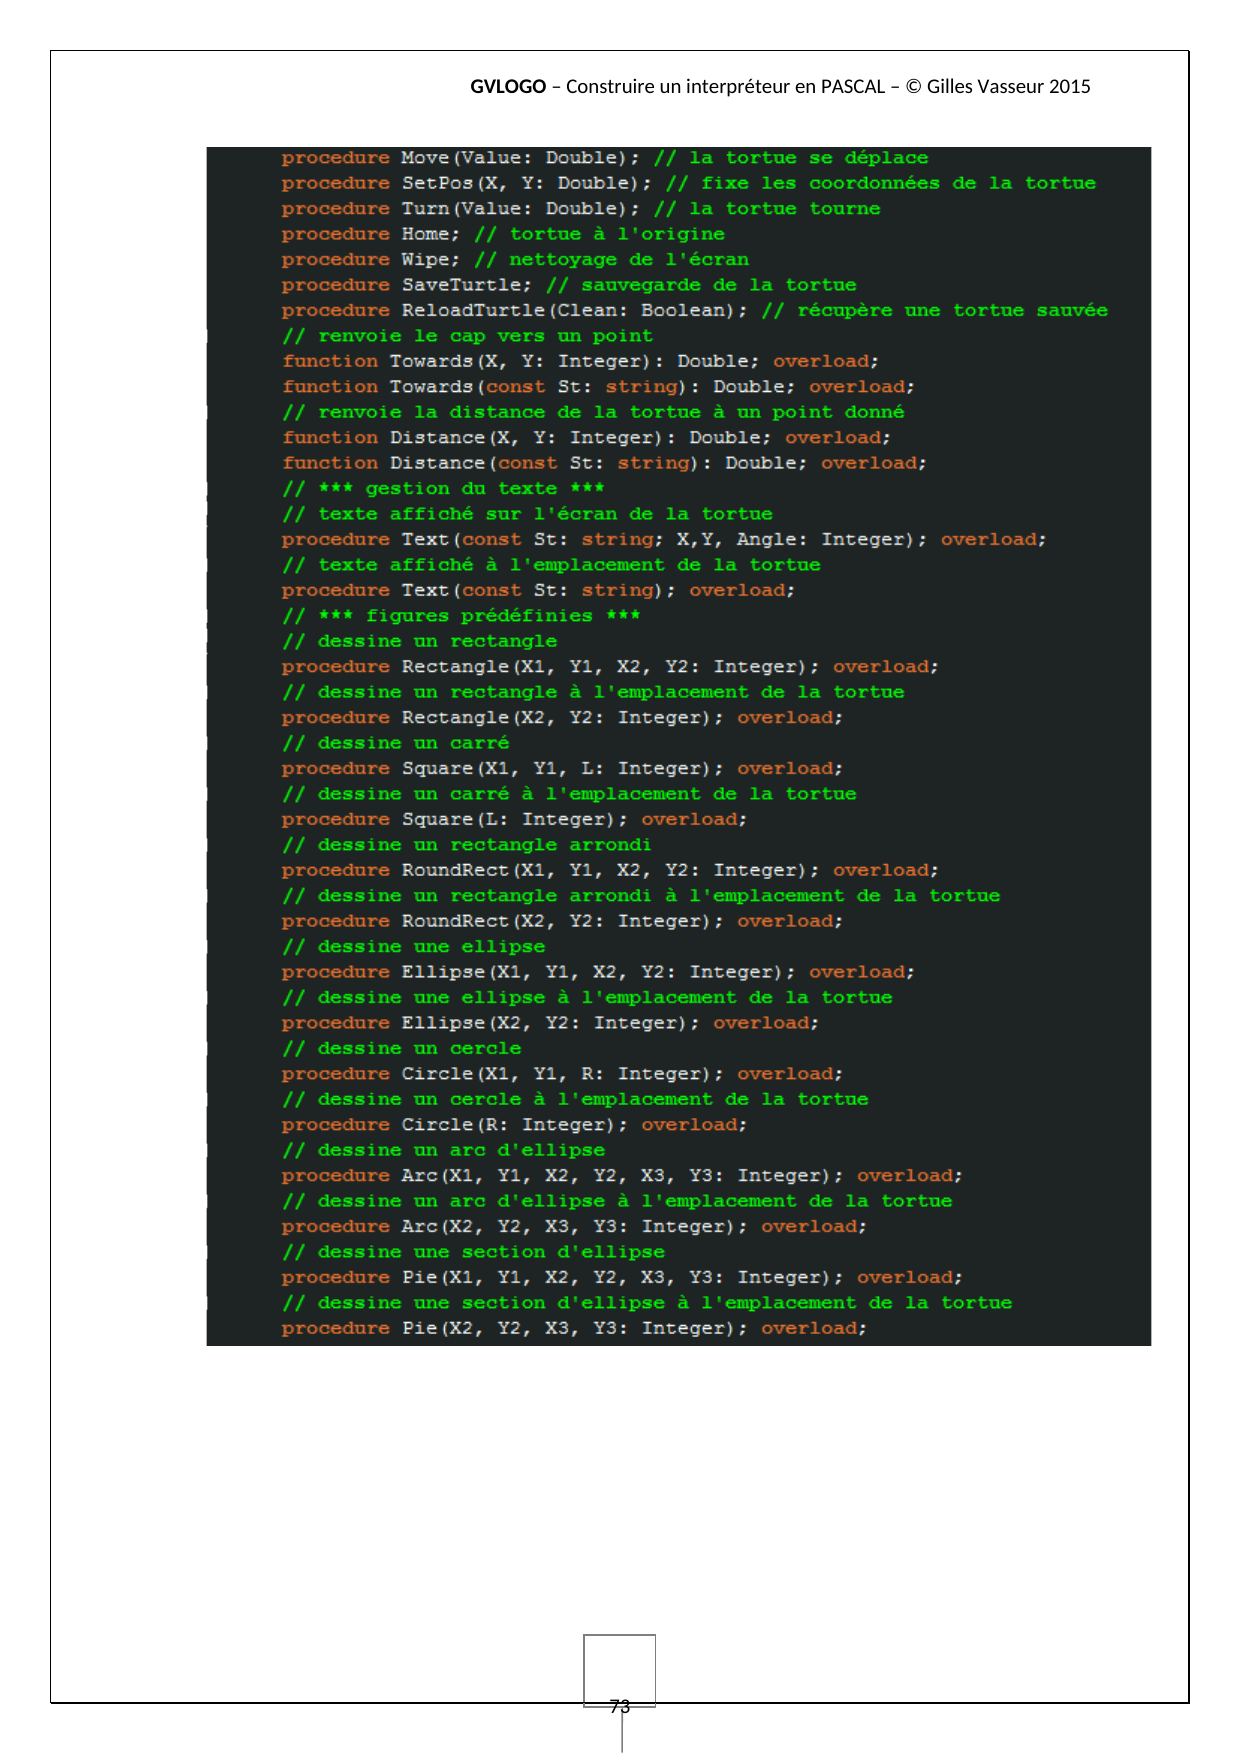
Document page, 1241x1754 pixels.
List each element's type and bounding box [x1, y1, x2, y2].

picture [206, 147, 1152, 1346]
